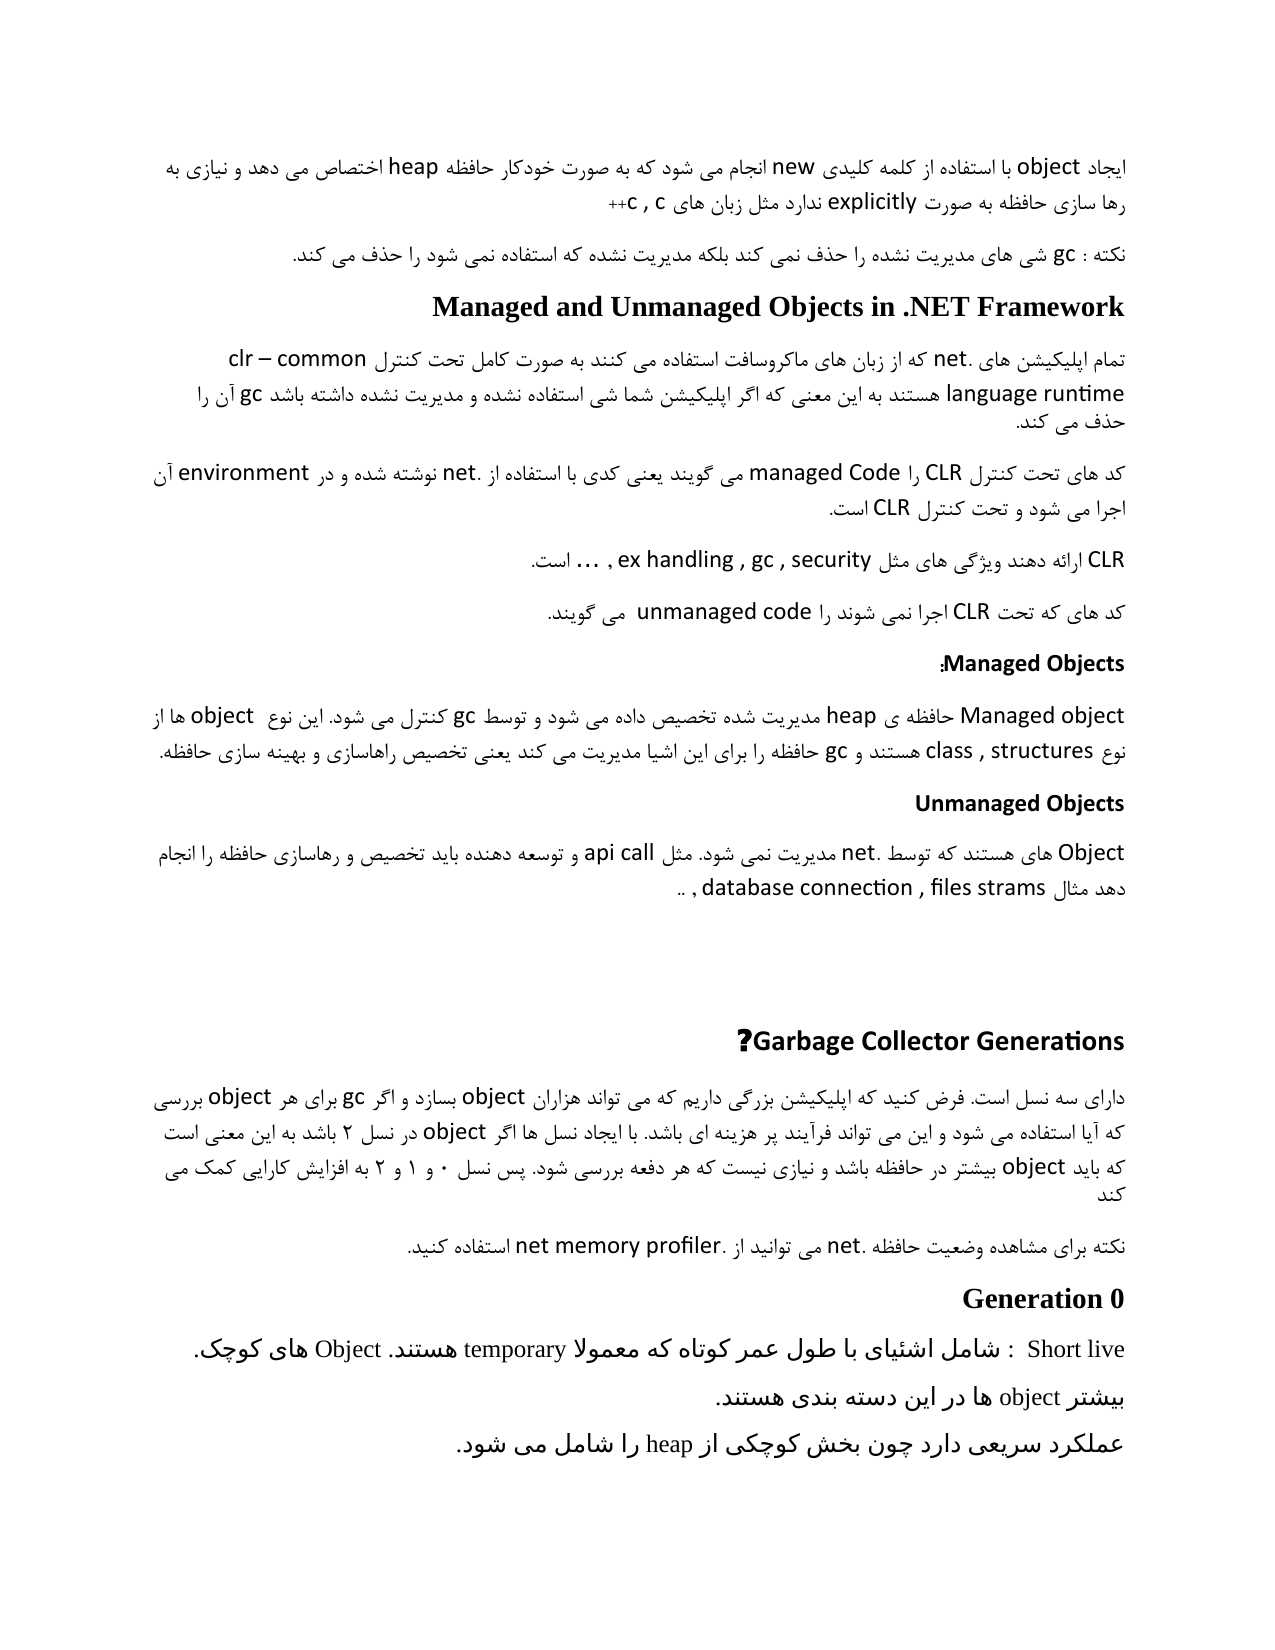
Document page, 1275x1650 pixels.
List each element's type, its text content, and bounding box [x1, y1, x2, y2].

text کد های تحت کنترل CLR را managed Code می گویند یعنی کدی با استفاده از .net نوشته شده و در environment آن اجرا می شود و تحت کنترل CLR است. [150, 456, 1125, 524]
text نکته برای مشاهده وضعیت حافظه .net می توانید از .net memory profiler استفاده کنید. [150, 1229, 1125, 1262]
text Managed and Unmanaged Objects in .NET Framework [150, 289, 1125, 323]
text Managed Objects: [150, 647, 1125, 680]
text تمام اپلیکیشن های .net که از زبان های ماکروسافت استفاده می کنند به صورت کامل تحت کنترل clr – common language runtime هستند به این معنی که اگر اپلیکیشن شما شی استفاده نشده و مدیریت نشده داشته باشد gc آن را حذف می کند. [150, 342, 1125, 437]
text ایجاد object با استفاده از کلمه کلیدی new انجام می شود که به صورت خودکار حافظه heap اختصاص می دهد و نیازی به رها سازی حافظه به صورت explicitly ندارد مثل زبان های c , c++ [150, 150, 1125, 218]
text Garbage Collector Generations? [150, 1022, 1125, 1061]
text عملکرد سریعی دارد چون بخش کوچکی از heap را شامل می شود. [150, 1429, 1125, 1458]
text Managed object حافظه ی heap مدیریت شده تخصیص داده می شود و توسط gc کنترل می شود. این نوع object ها از نوع class , structures هستند و gc حافظه را برای این اشیا مدیریت می کند یعنی تخصیص راهاسازی و بهینه سازی حافظه. [150, 699, 1125, 767]
text دارای سه نسل است. فرض کنید که اپلیکیشن بزرگی داریم که می تواند هزاران object بسازد و اگر gc برای هر object بررسی که آیا استفاده می شود و این می تواند فرآیند پر هزینه ای باشد. با ایجاد نسل ها اگر object در نسل 2 باشد به این معنی است که باید object بیشتر در حافظه باشد و نیازی نیست که هر دفعه بررسی شود. پس نسل 0 و 1 و 2 به افزایش کارایی کمک می کند [150, 1081, 1125, 1210]
text نکته : gc شی های مدیریت نشده را حذف نمی کند بلکه مدیریت نشده که استفاده نمی شود را حذف می کند. [150, 237, 1125, 270]
text CLR ارائه دهند ویژگی های مثل ex handling , gc , security , … است. [150, 543, 1125, 576]
text بیشتر object ها در این دسته بندی هستند. [150, 1382, 1125, 1410]
text Short live : شامل اشئیای با طول عمر کوتاه که معمولا temporary هستند. Object های کوچک. [150, 1334, 1125, 1363]
text Generation 0 [150, 1281, 1125, 1314]
text Unmanaged Objects [150, 787, 1125, 817]
text Object های هستند که توسط .net مدیریت نمی شود. مثل api call و توسعه دهنده باید تخصیص و رهاسازی حافظه را انجام دهد مثال database connection , files strams , .. [150, 836, 1125, 904]
text کد های که تحت CLR اجرا نمی شوند را unmanaged code می گویند. [150, 595, 1125, 628]
